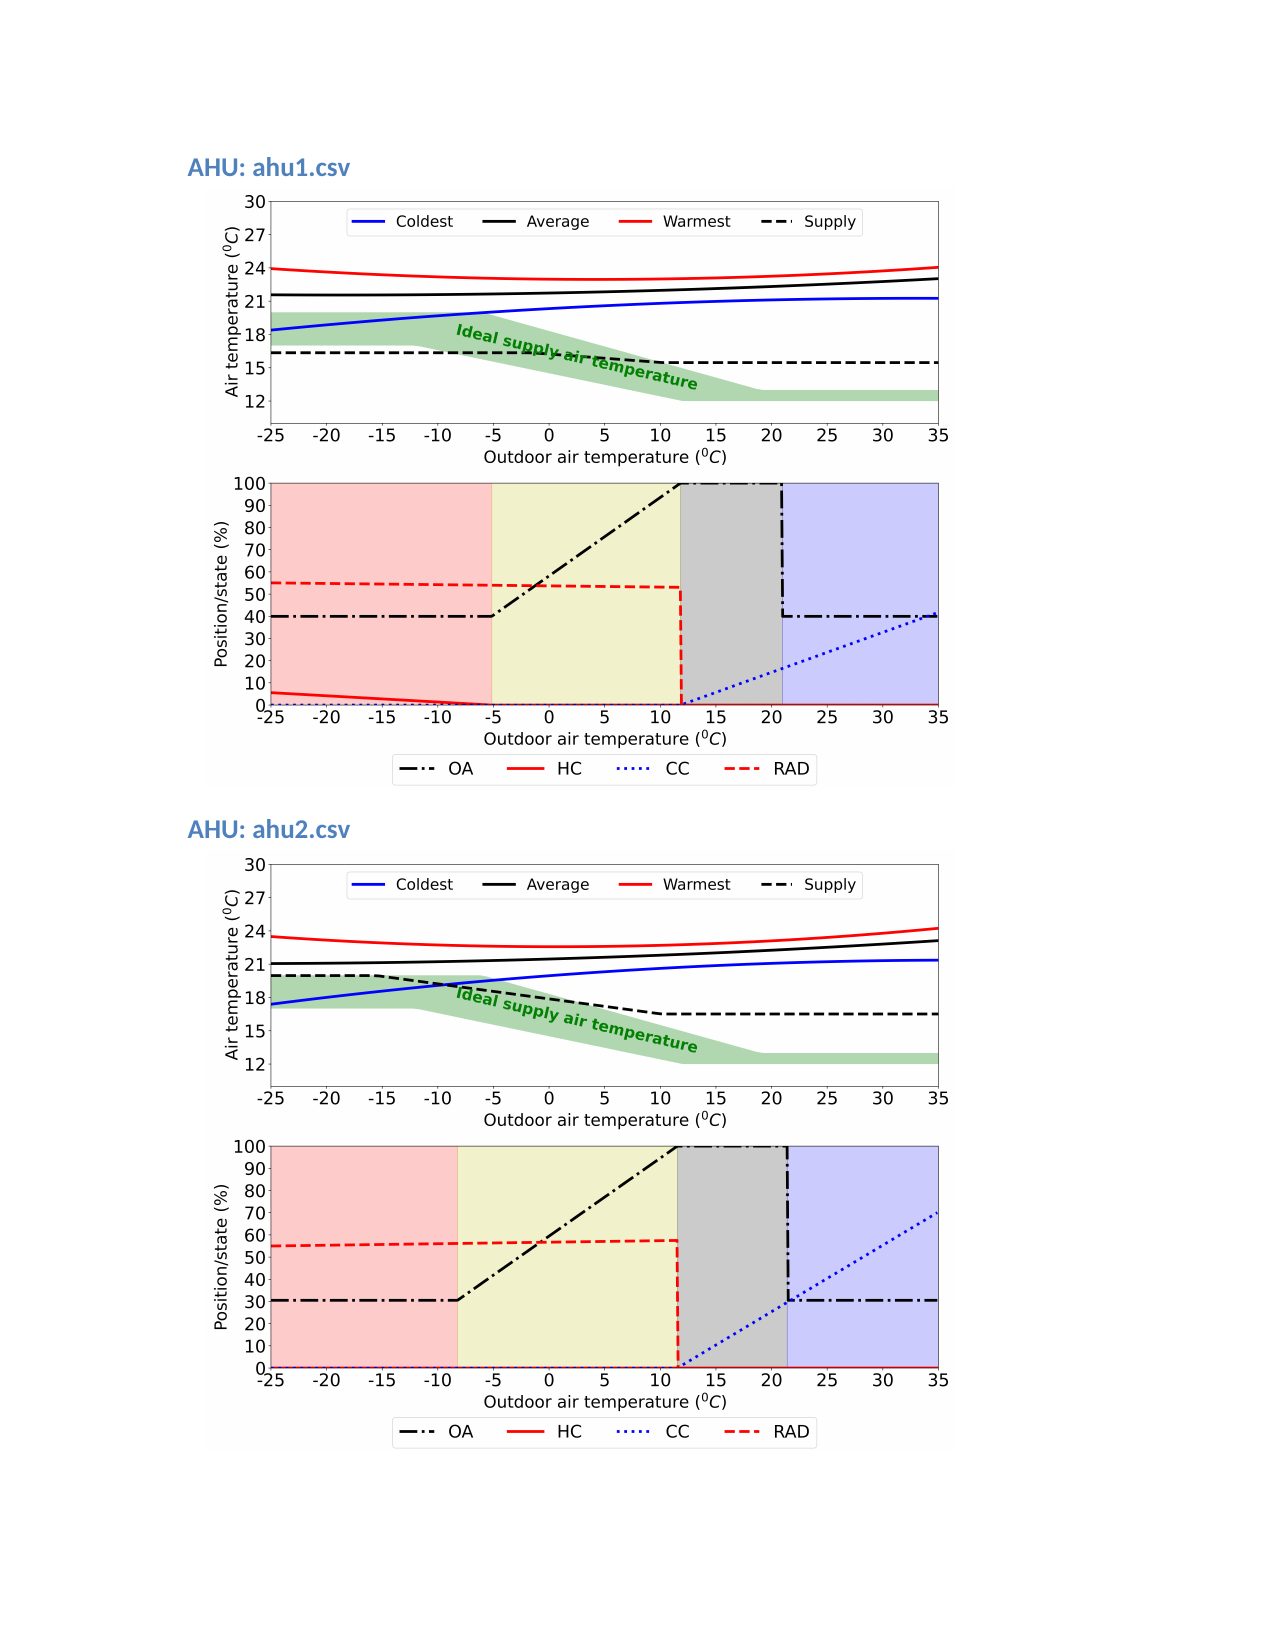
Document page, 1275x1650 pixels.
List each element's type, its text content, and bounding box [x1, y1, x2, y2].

subtitle AHU: ahu2.csv [187, 813, 1087, 846]
subtitle AHU: ahu1.csv [187, 150, 1087, 183]
